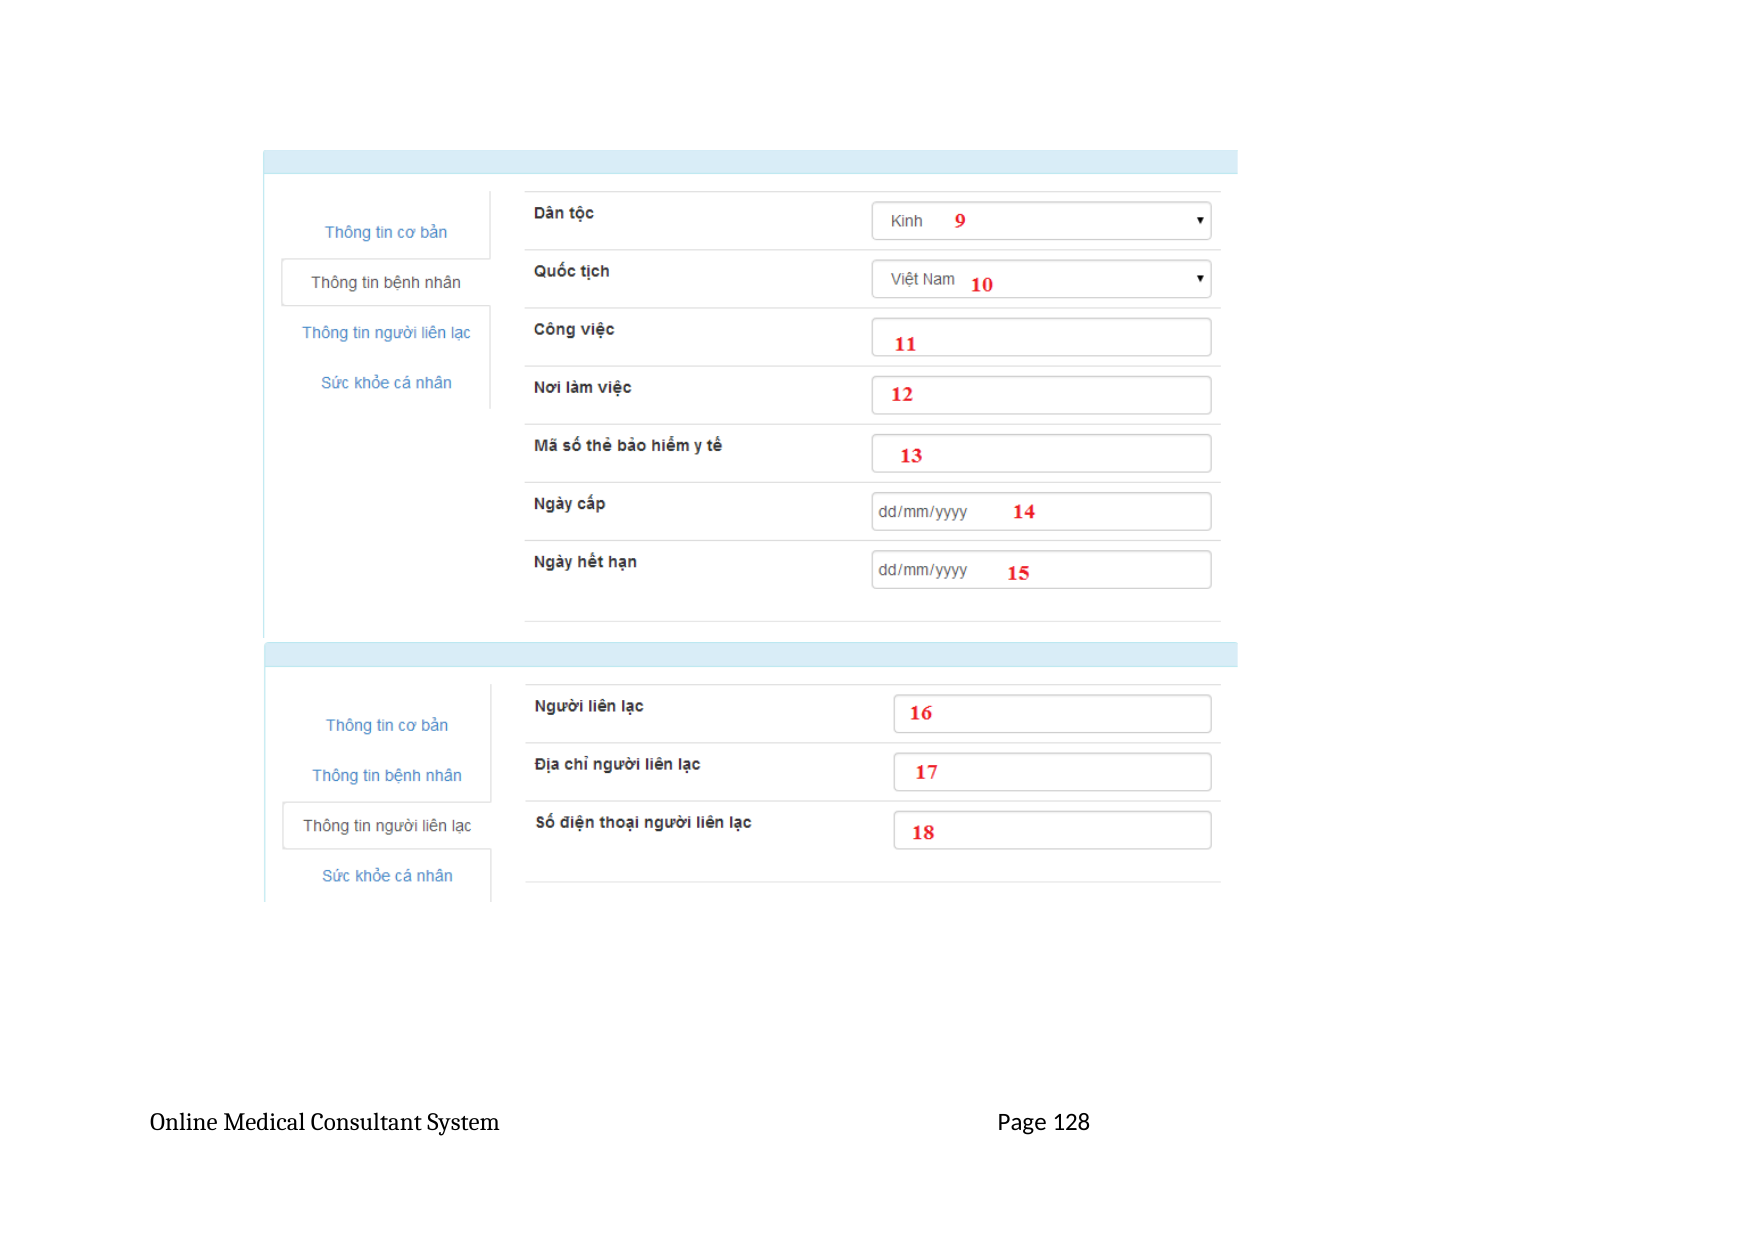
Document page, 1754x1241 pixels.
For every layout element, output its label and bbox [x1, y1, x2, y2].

picture [262, 150, 1238, 638]
picture [262, 642, 1238, 902]
